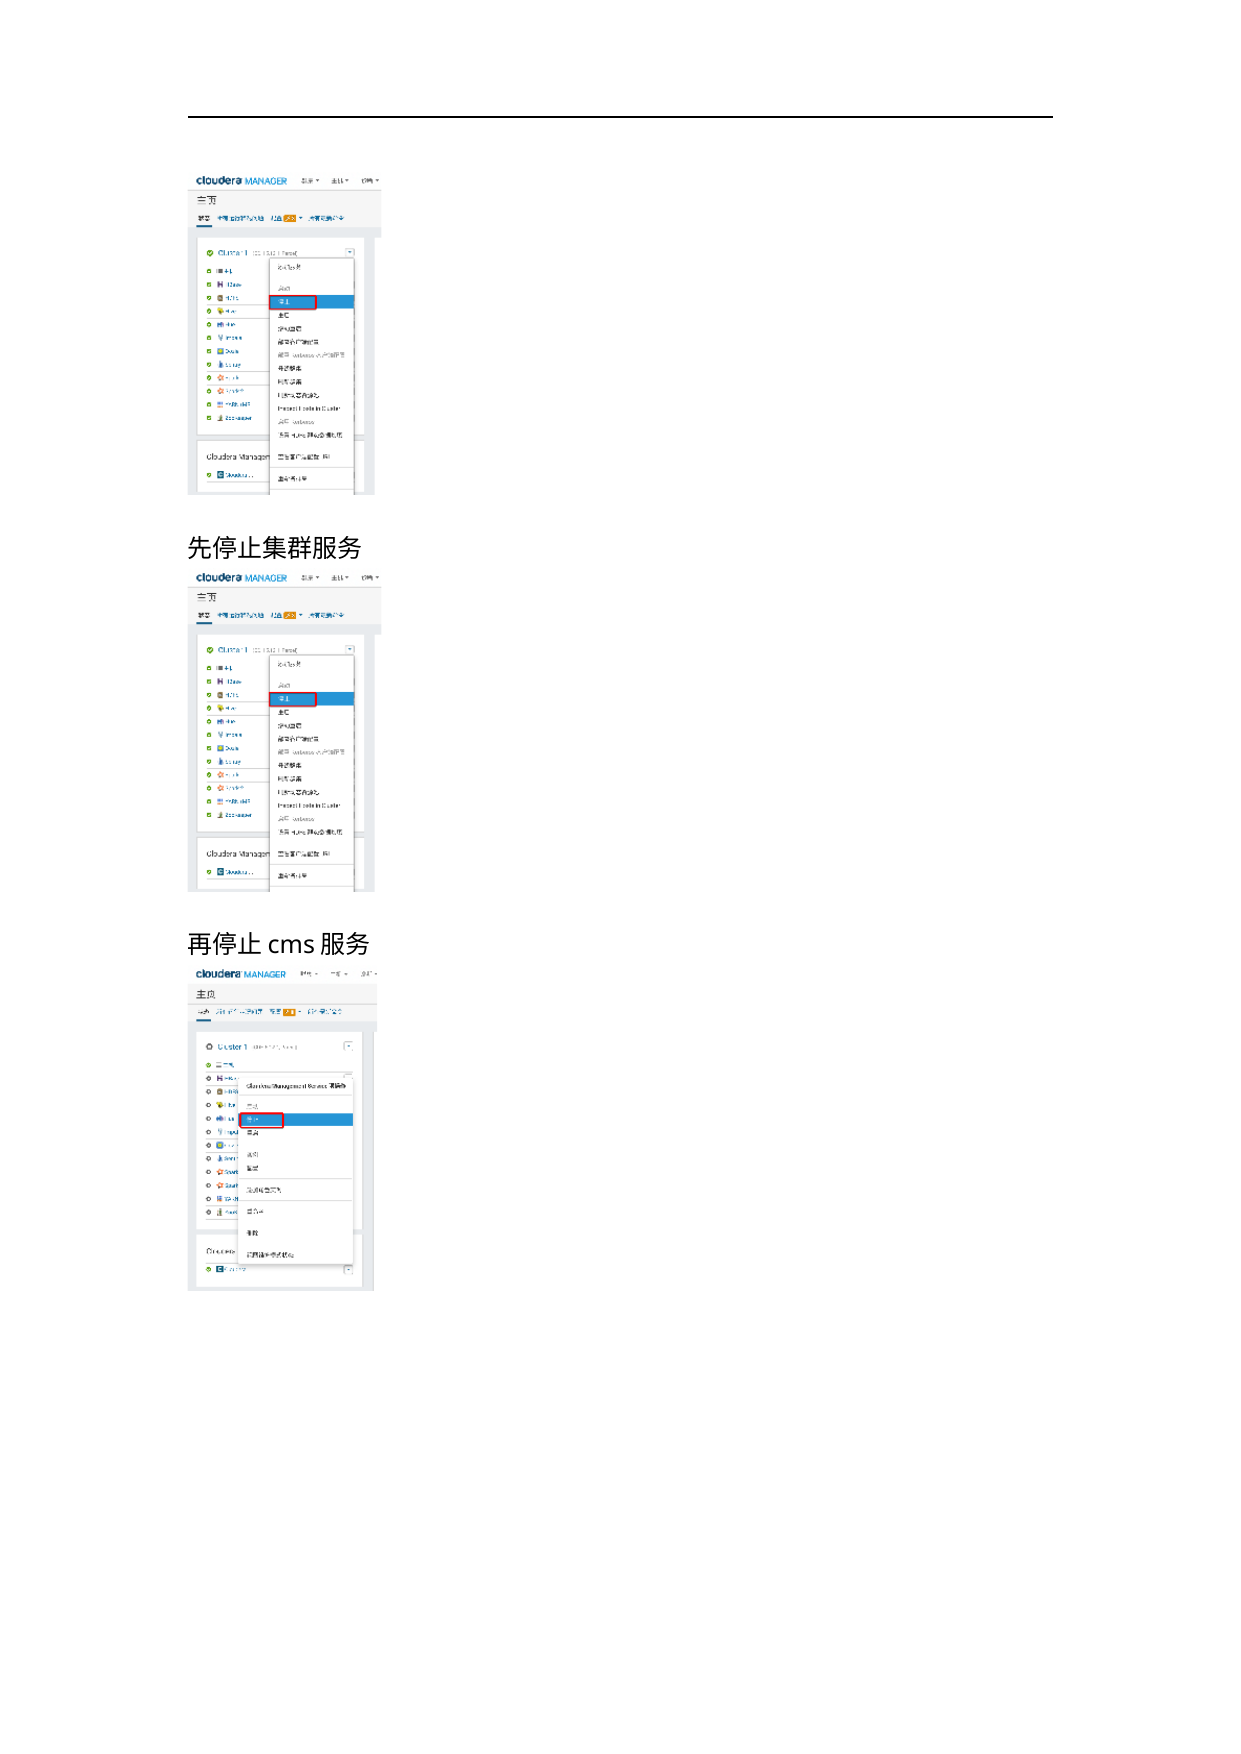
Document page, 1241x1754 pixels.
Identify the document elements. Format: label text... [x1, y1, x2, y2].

text 再停止cms服务 [187, 921, 1053, 965]
text 先停止集群服务 [187, 524, 1053, 568]
